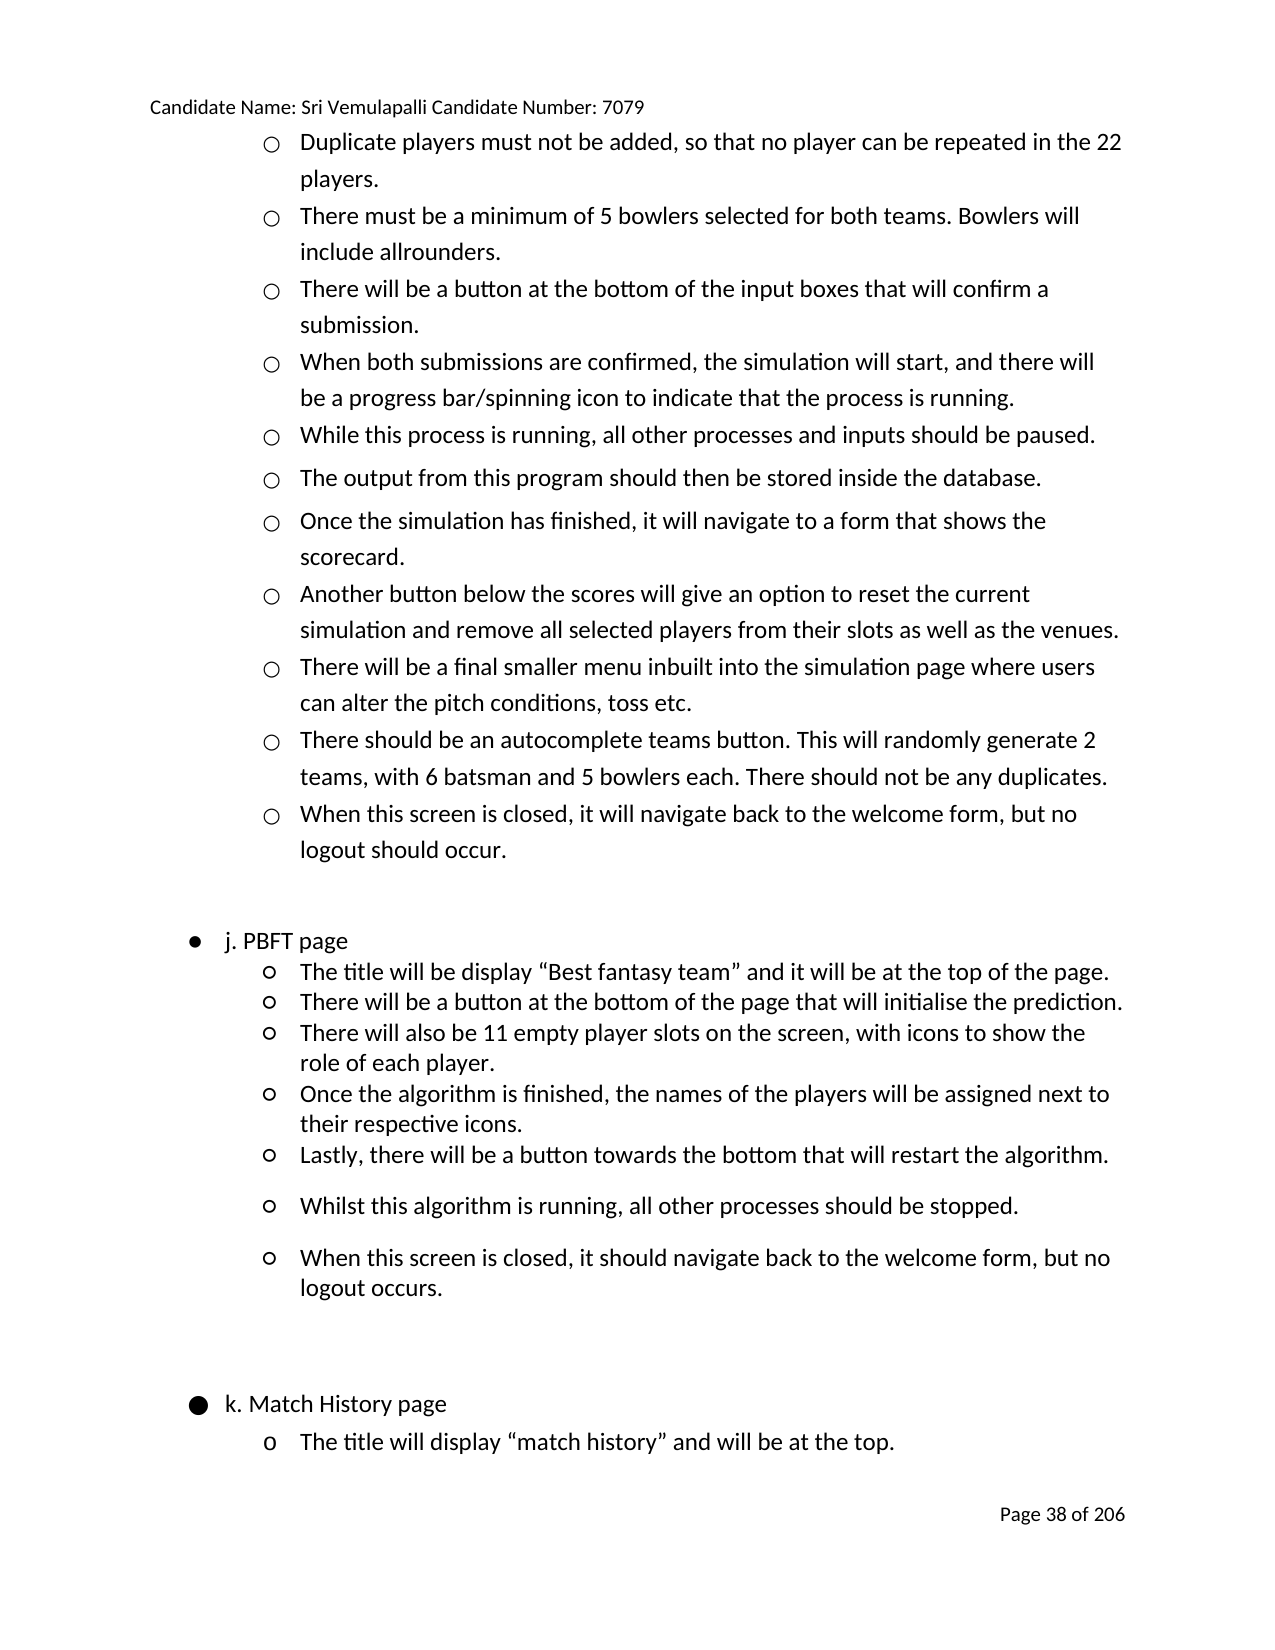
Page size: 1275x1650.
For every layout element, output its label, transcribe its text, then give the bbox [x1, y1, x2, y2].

list When this screen is closed, it should navigate back to the welcome form, but no logout occurs. [262, 1242, 1125, 1303]
list When this screen is closed, it will navigate back to the welcome form, but no logout should occur. [262, 791, 1125, 864]
list Once the simulation has finished, it will navigate to a form that shows the scorecard. [262, 498, 1125, 572]
list Whilst this algorithm is running, all other processes should be stopped. [262, 1191, 1125, 1221]
list j. PBFT page [187, 926, 1125, 956]
list There will be a button at the bottom of the page that will initialise the prediction. [262, 987, 1125, 1017]
list The title will display “match history” and will be at the top. [262, 1426, 1125, 1458]
list There should be an autocomplete teams button. This will randomly generate 2 teams, with 6 batsman and 5 bowlers each. There should not be any duplicates. [262, 718, 1125, 791]
list Another button below the scores will give an option to reset the current simulation and remove all selected players from their slots as well as the venues. [262, 572, 1125, 645]
list The title will be display “Best fantasy team” and it will be at the top of the page. [262, 956, 1125, 987]
list There will be a final smaller menu inbuilt into the simulation page where users can alter the pitch conditions, toss etc. [262, 645, 1125, 718]
list There must be a minimum of 5 bowlers selected for both teams. Bowlers will include allrounders. [262, 193, 1125, 266]
list While this process is running, all other processes and inputs should be paused. [262, 413, 1125, 456]
list Once the algorithm is finished, the names of the players will be assigned next to their respective icons. [262, 1078, 1125, 1139]
list There will be a button at the bottom of the input boxes that will confirm a submission. [262, 266, 1125, 340]
list Duplicate players must not be added, so that no player can be repeated in the 22 players. [262, 120, 1125, 193]
list When both submissions are confirmed, the simulation will start, and there will be a progress bar/spinning icon to indicate that the process is running. [262, 340, 1125, 413]
list There will also be 11 empty player slots on the screen, with icons to show the role of each player. [262, 1017, 1125, 1078]
list k. Match History page [187, 1375, 1125, 1426]
list The output from this program should then be stored inside the database. [262, 456, 1125, 498]
list Lastly, there will be a button towards the bottom that will restart the algorithm. [262, 1139, 1125, 1170]
